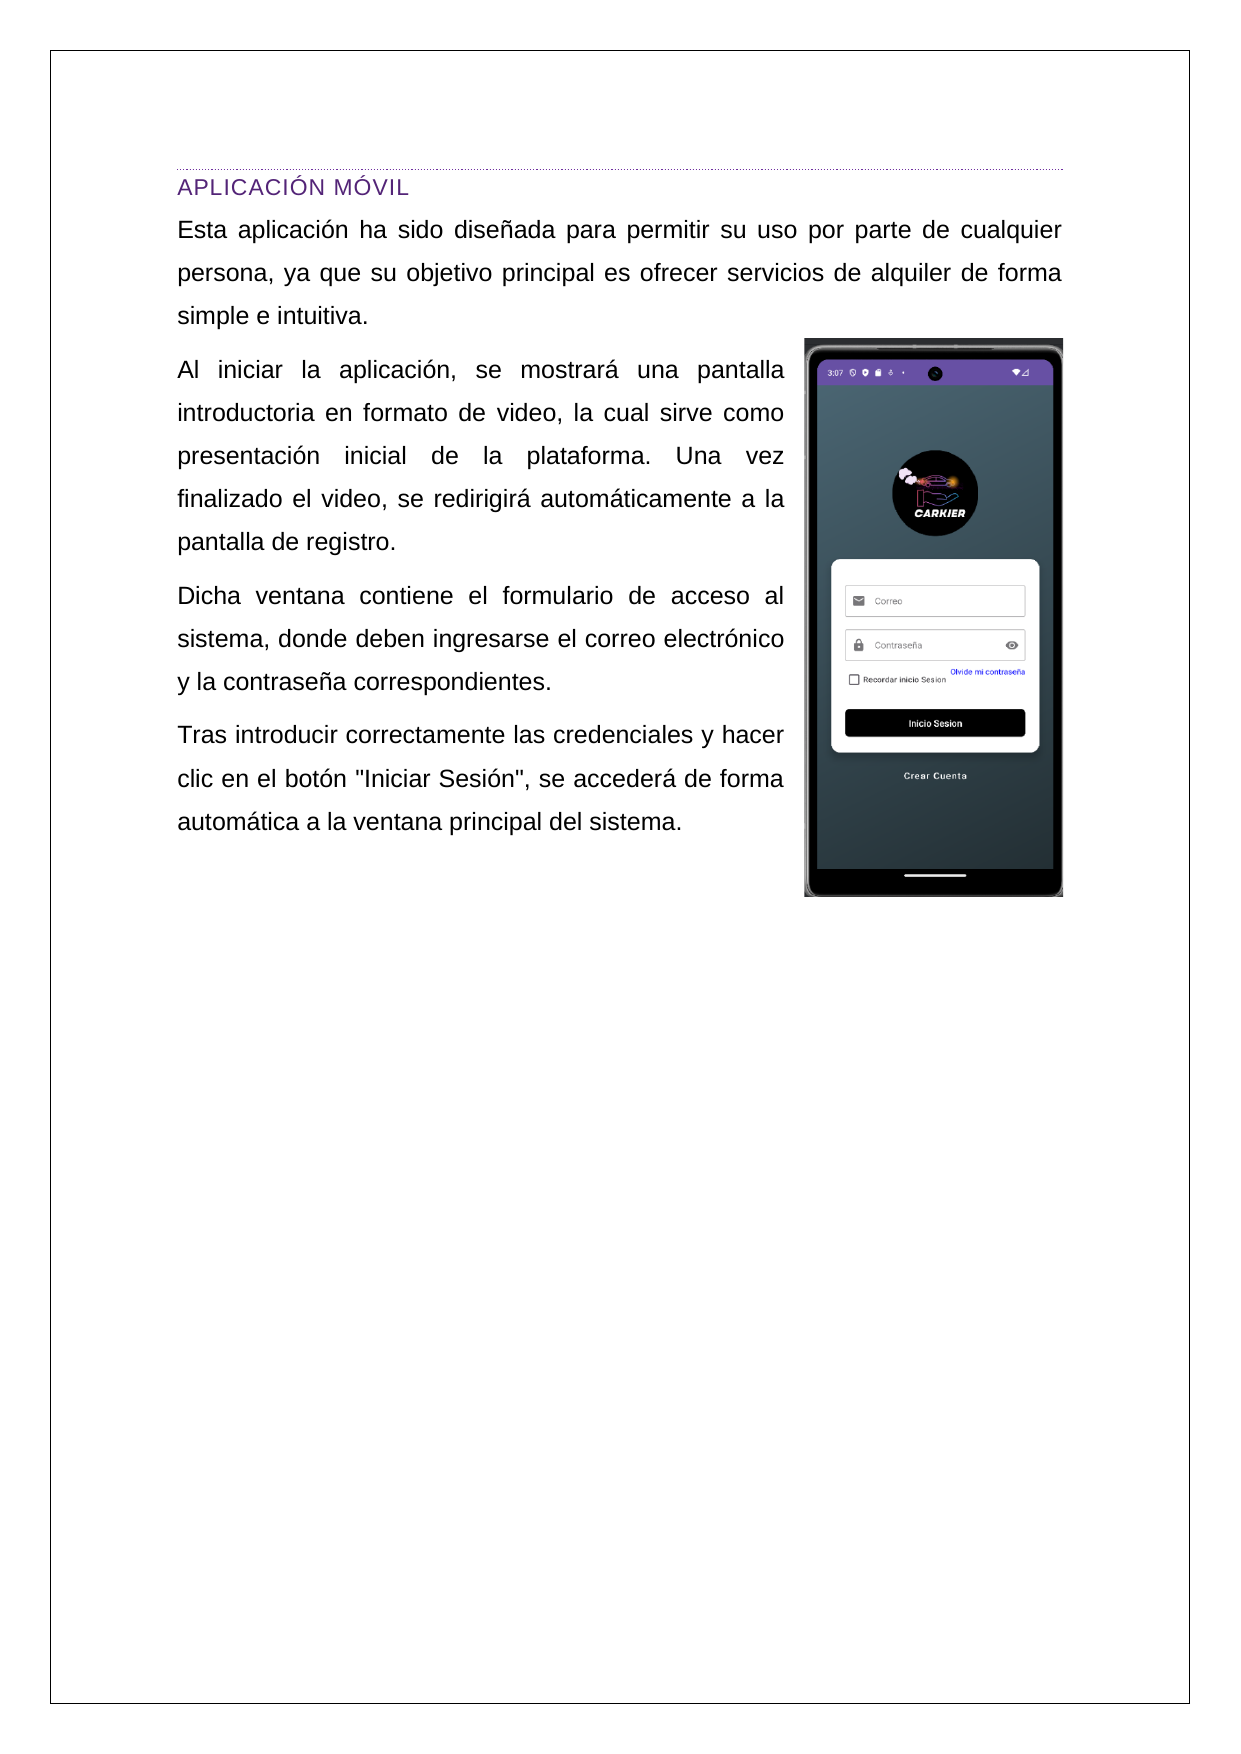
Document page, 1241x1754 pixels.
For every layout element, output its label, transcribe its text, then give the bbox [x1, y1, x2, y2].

text Tras introducir correctamente las credenciales y hacer clic en el botón "Iniciar Sesión", se accederá de forma automática a la ventana principal del sistema. [177, 720, 804, 835]
subtitle APLICACIÓN Móvil [177, 168, 1063, 201]
picture [804, 338, 1064, 897]
text Dicha ventana contiene el formulario de acceso al sistema, donde deben ingresarse el correo electrónico y la contraseña correspondientes. [177, 581, 804, 696]
text Al iniciar la aplicación, se mostrará una pantalla introductoria en formato de video, la cual sirve como presentación inicial de la plataforma. Una vez finalizado el video, se redirigirá automáticamente a la pantalla de registro. [177, 354, 804, 556]
text Esta aplicación ha sido diseñada para permitir su uso por parte de cualquier persona, ya que su objetivo principal es ofrecer servicios de alquiler de forma simple e intuitiva. [177, 215, 1063, 330]
